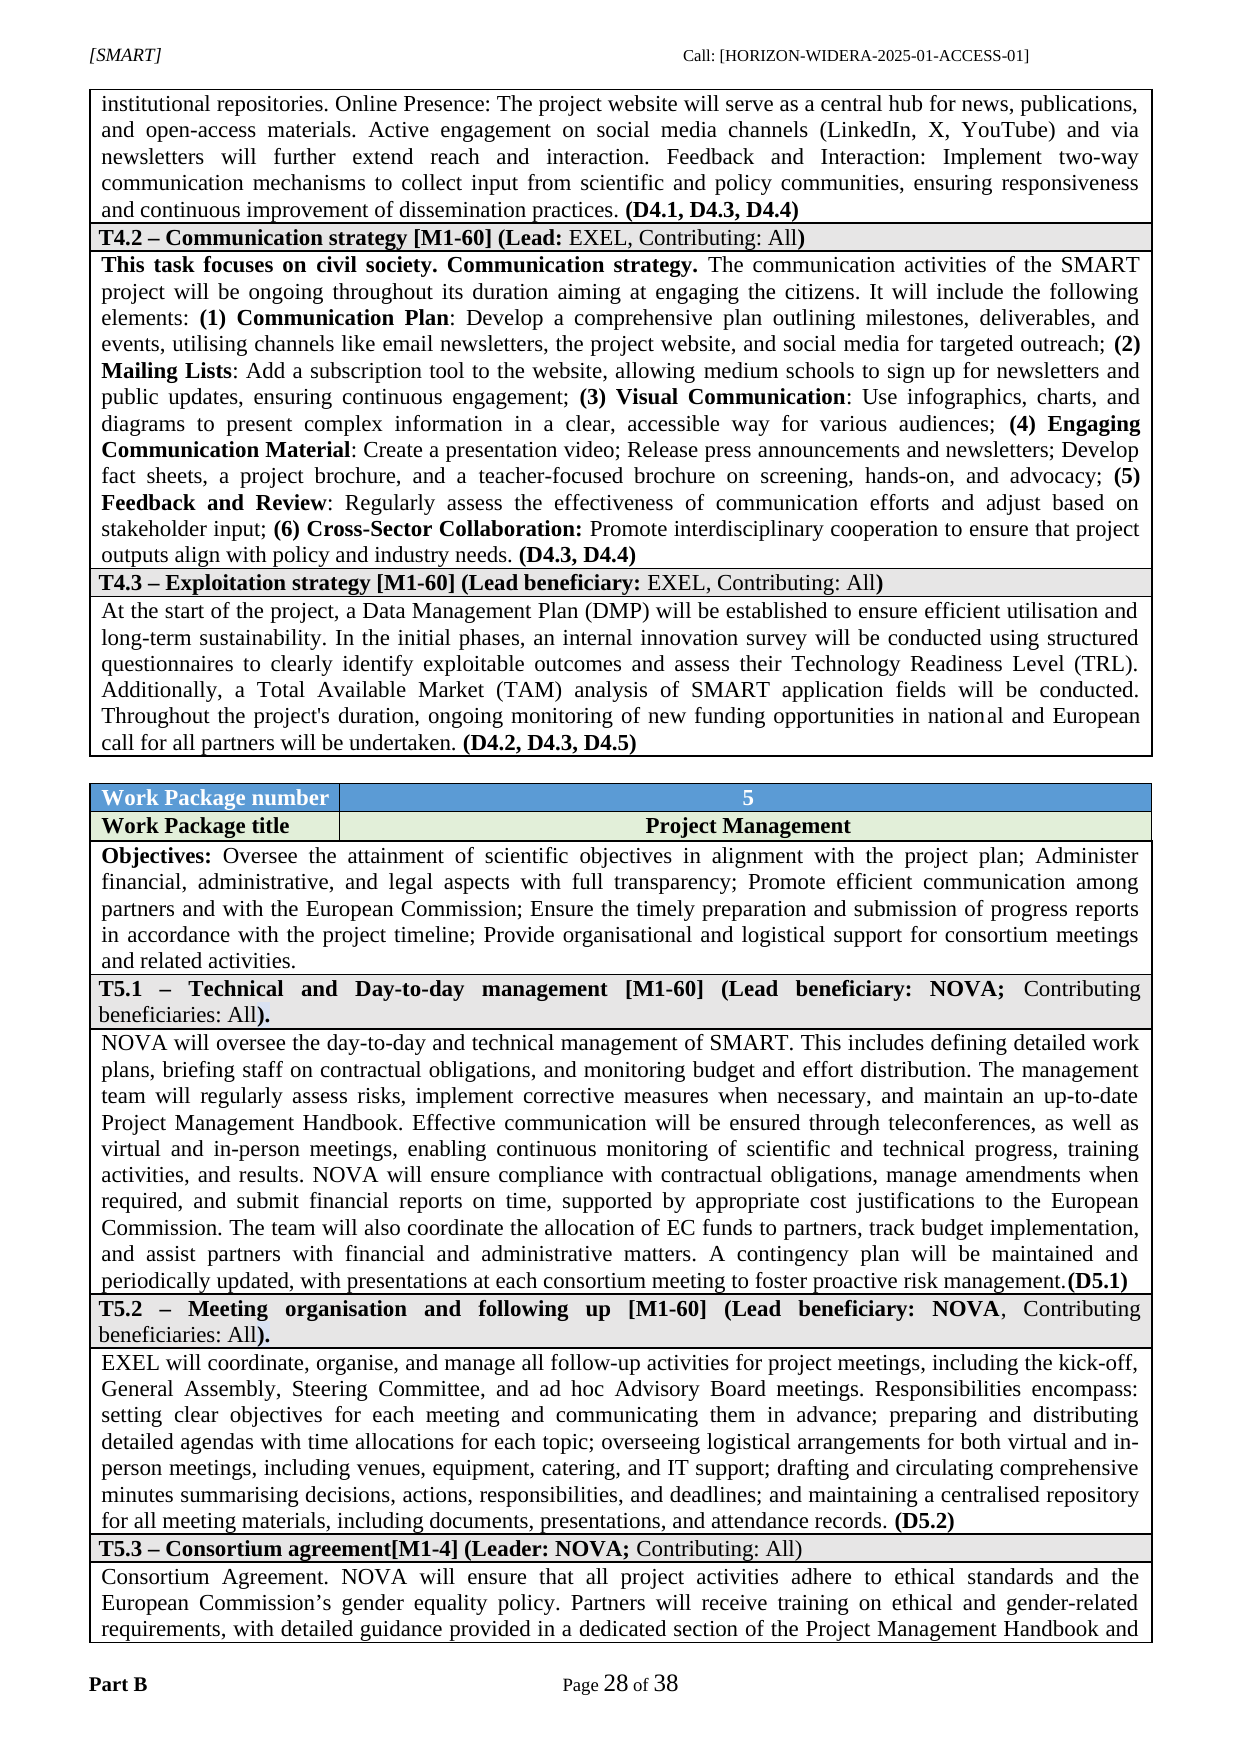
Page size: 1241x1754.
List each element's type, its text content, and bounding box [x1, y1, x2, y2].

table_cell T5.2 – Meeting organisation and following up [M1-60] (Lead beneficiary: NOVA, Contributing beneficiaries: All). [91, 1295, 1151, 1347]
table_header Work Package number [91, 784, 339, 811]
table_header 5 [340, 784, 1151, 811]
table_cell EXEL will coordinate, organise, and manage all follow-up activities for project meetings, including the kick-off, General Assembly, Steering Committee, and ad hoc Advisory Board meetings. Responsibilities encompass: setting clear objectives for each meeting and communicating them in advance; preparing and distributing detailed agendas with time allocations for each topic; overseeing logistical arrangements for both virtual and in-person meetings, including venues, equipment, catering, and IT support; drafting and circulating comprehensive minutes summarising decisions, actions, responsibilities, and deadlines; and maintaining a centralised repository for all meeting materials, including documents, presentations, and attendance records. (D5.2) [91, 1349, 1151, 1533]
table_cell T4.2 – Communication strategy [M1-60] (Lead: EXEL, Contributing: All) [91, 224, 1151, 250]
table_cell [91, 90, 1151, 222]
table_cell NOVA will oversee the day-to-day and technical management of SMART. This includes defining detailed work plans, briefing staff on contractual obligations, and monitoring budget and effort distribution. The management team will regularly assess risks, implement corrective measures when necessary, and maintain an up-to-date Project Management Handbook. Effective communication will be ensured through teleconferences, as well as virtual and in-person meetings, enabling continuous monitoring of scientific and technical progress, training activities, and results. NOVA will ensure compliance with contractual obligations, manage amendments when required, and submit financial reports on time, supported by appropriate cost justifications to the European Commission. The team will also coordinate the allocation of EC funds to partners, track budget implementation, and assist partners with financial and administrative matters. A contingency plan will be maintained and periodically updated, with presentations at each consortium meeting to foster proactive risk management.(D5.1) [91, 1030, 1151, 1293]
table_cell T5.3 – Consortium agreement[M1-4] (Leader: NOVA; Contributing: All) [91, 1535, 1151, 1561]
table_cell Project Management [340, 812, 1151, 840]
table_cell Objectives: Oversee the attainment of scientific objectives in alignment with the project plan; Administer financial, administrative, and legal aspects with full transparency; Promote efficient communication among partners and with the European Commission; Ensure the timely preparation and submission of progress reports in accordance with the project timeline; Provide organisational and logistical support for consortium meetings and related activities. [91, 842, 1151, 974]
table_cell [91, 1563, 1151, 1642]
table_cell At the start of the project, a Data Management Plan (DMP) will be established to ensure efficient utilisation and long-term sustainability. In the initial phases, an internal innovation survey will be conducted using structured questionnaires to clearly identify exploitable outcomes and assess their Technology Readiness Level (TRL). Additionally, a Total Available Market (TAM) analysis of SMART application fields will be conducted. Throughout the project's duration, ongoing monitoring of new funding opportunities in national and European call for all partners will be undertaken. (D4.2, D4.3, D4.5) [91, 597, 1151, 755]
table_cell This task focuses on civil society. Communication strategy. The communication activities of the SMART project will be ongoing throughout its duration aiming at engaging the citizens. It will include the following elements: (1) Communication Plan: Develop a comprehensive plan outlining milestones, deliverables, and events, utilising channels like email newsletters, the project website, and social media for targeted outreach; (2) Mailing Lists: Add a subscription tool to the website, allowing medium schools to sign up for newsletters and public updates, ensuring continuous engagement; (3) Visual Communication: Use infographics, charts, and diagrams to present complex information in a clear, accessible way for various audiences; (4) Engaging Communication Material: Create a presentation video; Release press announcements and newsletters; Develop fact sheets, a project brochure, and a teacher-focused brochure on screening, hands-on, and advocacy; (5) Feedback and Review: Regularly assess the effectiveness of communication efforts and adjust based on stakeholder input; (6) Cross-Sector Collaboration: Promote interdisciplinary cooperation to ensure that project outputs align with policy and industry needs. (D4.3, D4.4) [91, 252, 1151, 568]
table_cell Work Package title [91, 812, 339, 840]
table_cell T4.3 – Exploitation strategy [M1-60] (Lead beneficiary: EXEL, Contributing: All) [91, 569, 1151, 596]
table_cell T5.1 – Technical and Day-to-day management [M1-60] (Lead beneficiary: NOVA; Contributing beneficiaries: All). [91, 975, 1151, 1028]
